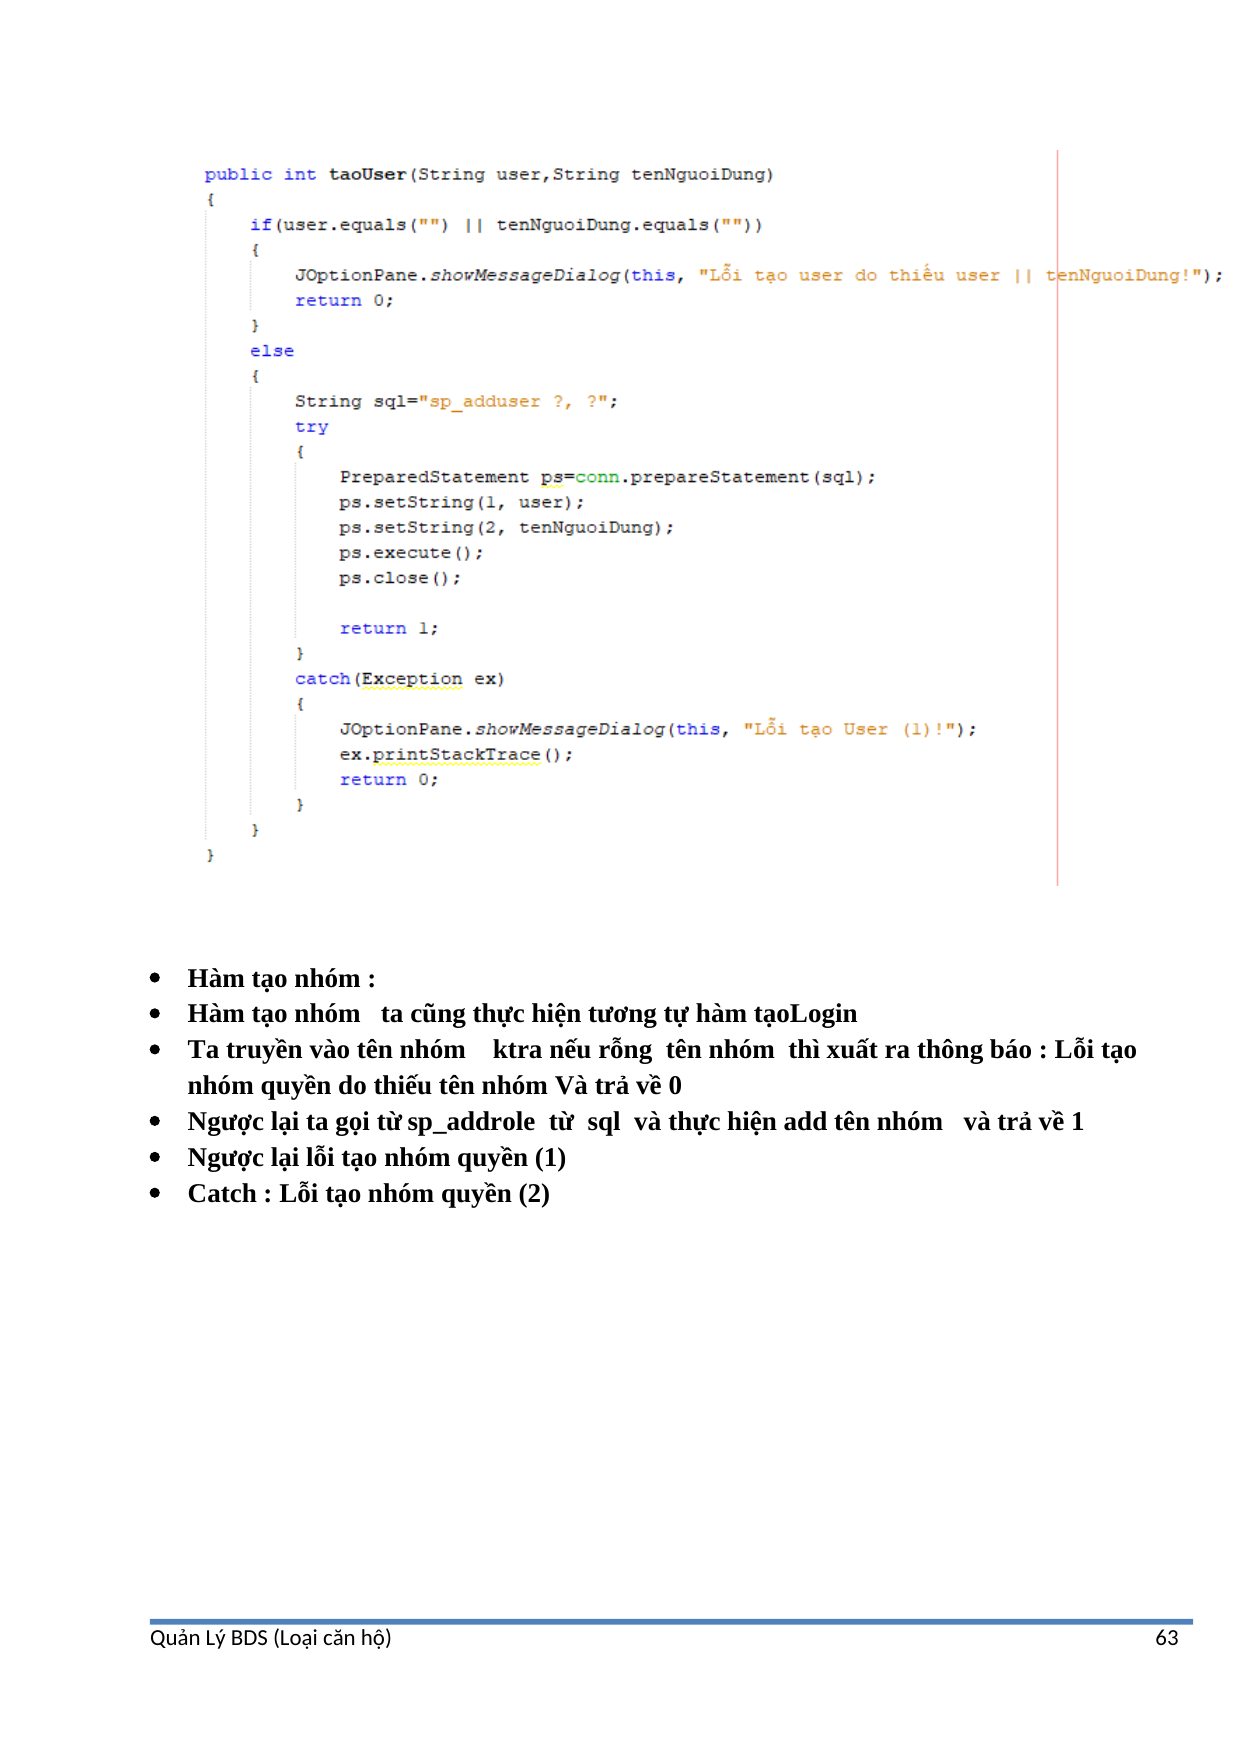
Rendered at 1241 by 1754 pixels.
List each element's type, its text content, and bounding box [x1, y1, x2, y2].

list Catch : Lỗi tạo nhóm quyền (2) [150, 1177, 1193, 1208]
list Ta truyền vào tên nhóm ktra nếu rỗng tên nhóm thì xuất ra thông báo : Lỗi tạo nhóm quyền do thiếu tên nhóm Và trả về 0 [150, 1033, 1193, 1101]
list Hàm tạo nhóm ta cũng thực hiện tương tự hàm tạoLogin [150, 998, 1193, 1029]
list Hàm tạo nhóm : [150, 962, 1193, 993]
picture [187, 150, 1235, 886]
list Ngược lại lỗi tạo nhóm quyền (1) [150, 1141, 1193, 1172]
list Ngược lại ta gọi từ sp_addrole từ sql và thực hiện add tên nhóm và trả về 1 [150, 1105, 1193, 1136]
